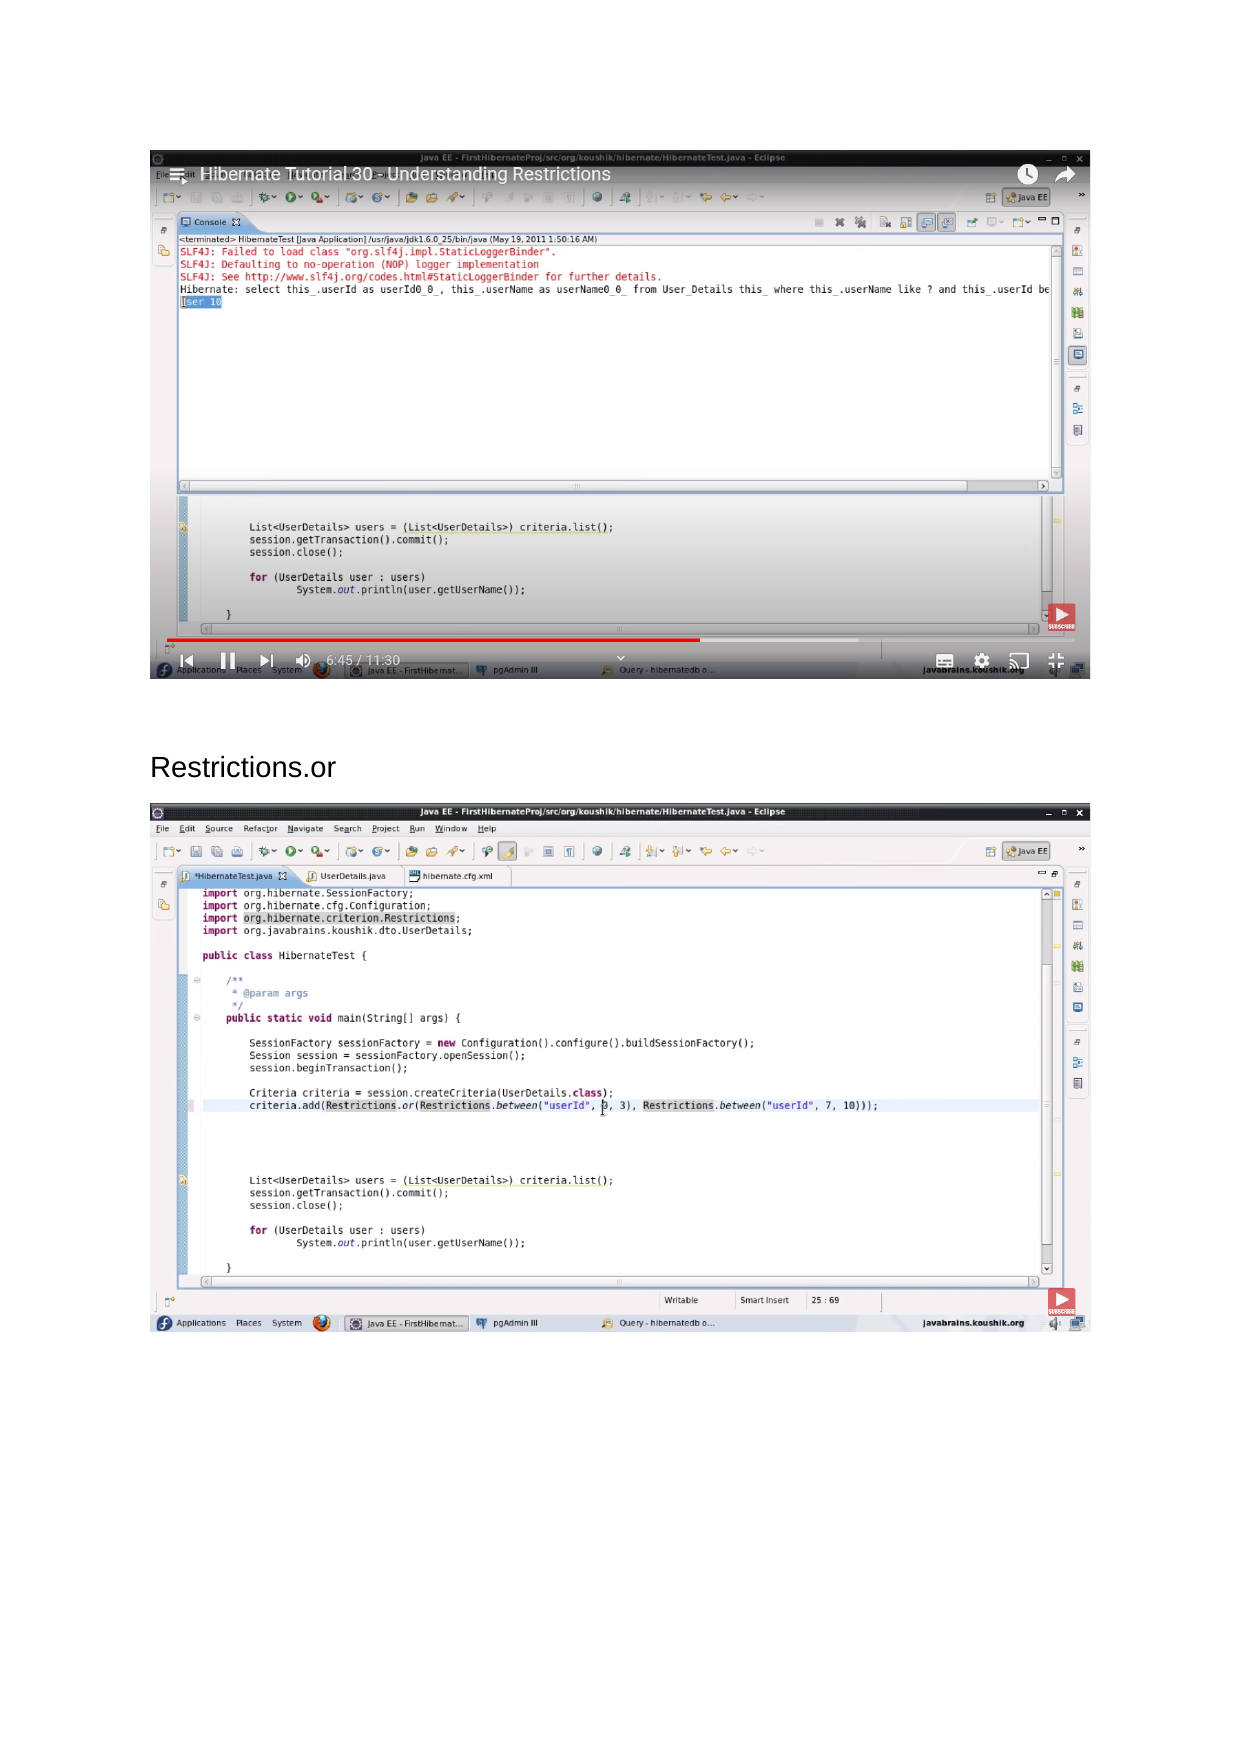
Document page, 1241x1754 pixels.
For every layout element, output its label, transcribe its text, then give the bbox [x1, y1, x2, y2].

picture [150, 150, 1091, 679]
text Restrictions.or [150, 750, 1090, 784]
picture [150, 803, 1091, 1332]
